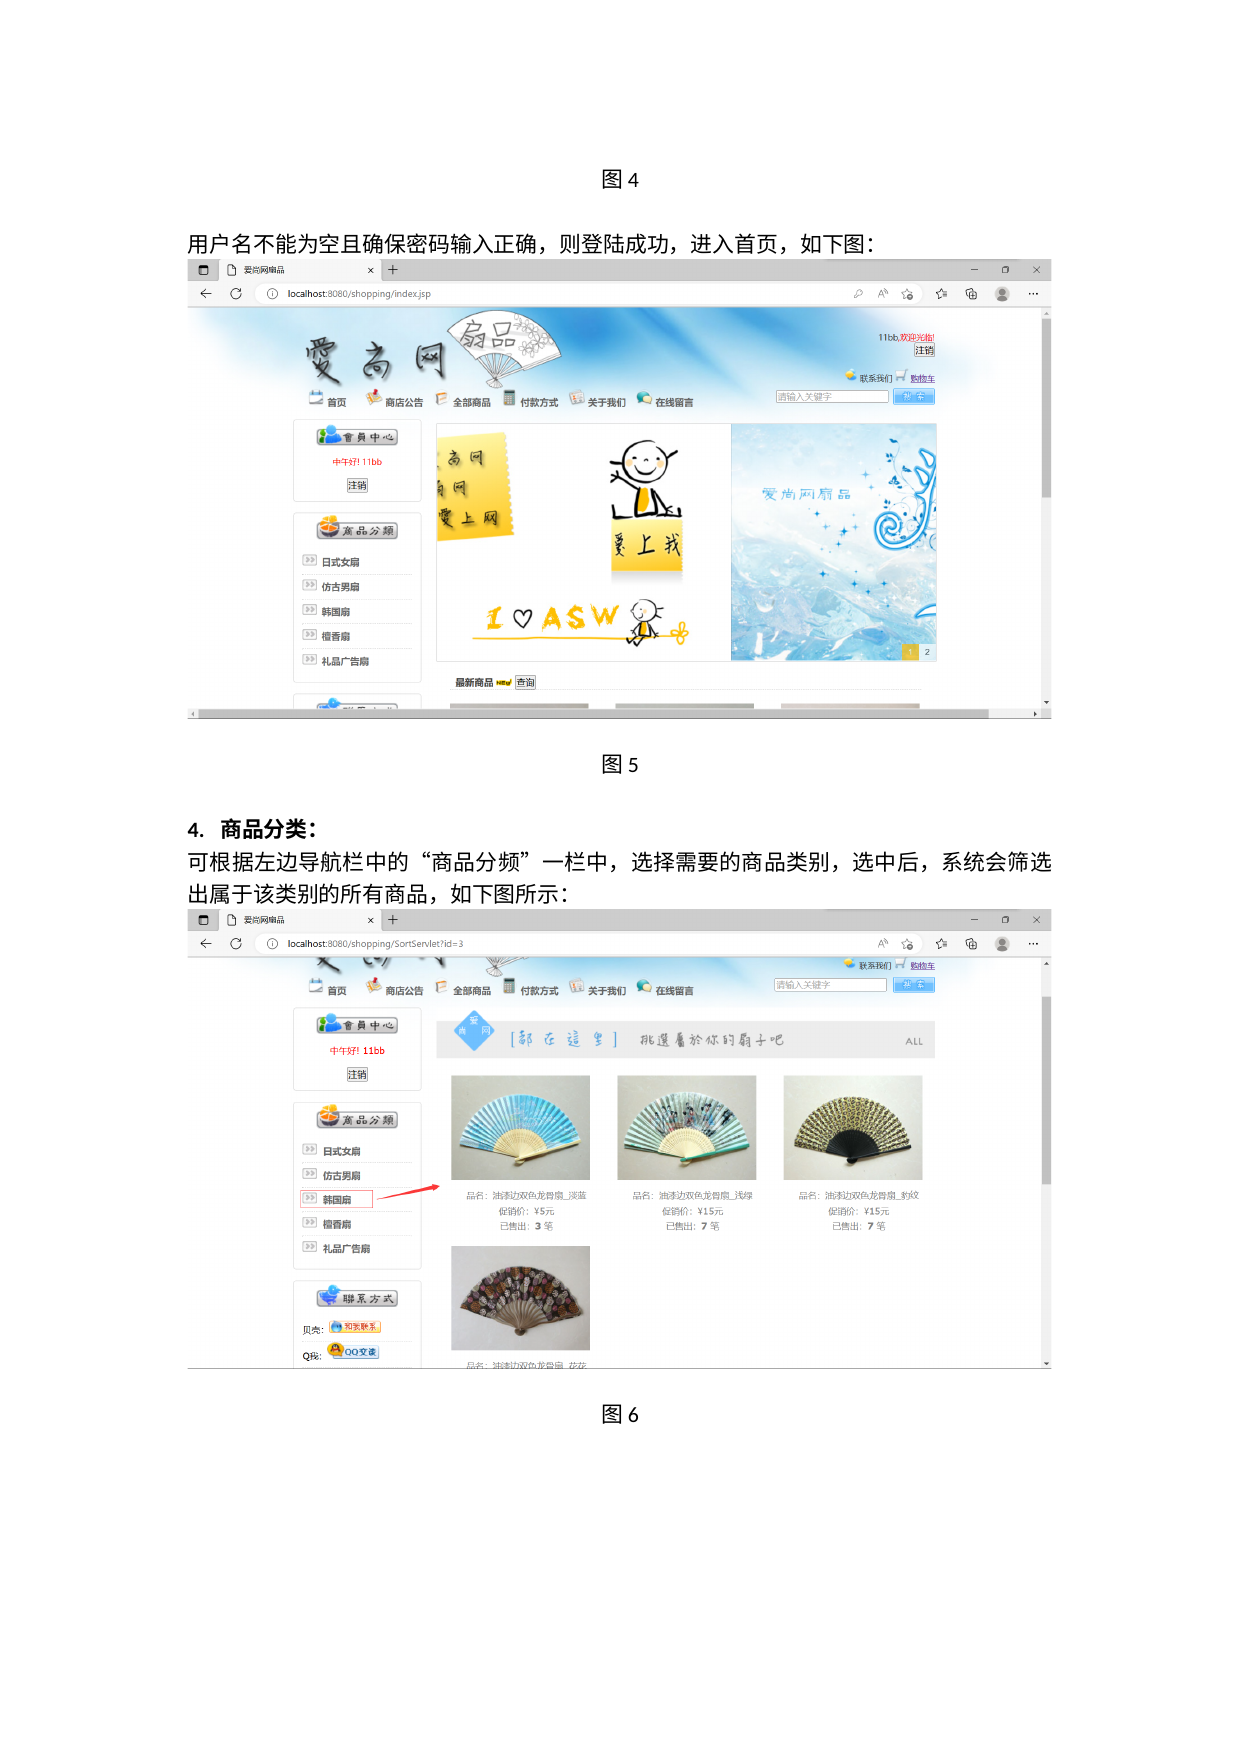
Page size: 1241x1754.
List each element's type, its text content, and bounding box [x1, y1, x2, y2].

picture [187, 259, 1052, 719]
list 用户名不能为空且确保密码输入正确，则登陆成功，进入首页，如下图： [187, 227, 1053, 259]
list 商品分类： [187, 812, 1053, 844]
text 图6 [187, 1397, 1053, 1429]
picture [187, 909, 1052, 1369]
text 图5 [187, 747, 1053, 779]
list 可根据左边导航栏中的“商品分频”一栏中，选择需要的商品类别，选中后，系统会筛选出属于该类别的所有商品，如下图所示： [187, 844, 1053, 909]
text 图4 [187, 162, 1053, 194]
